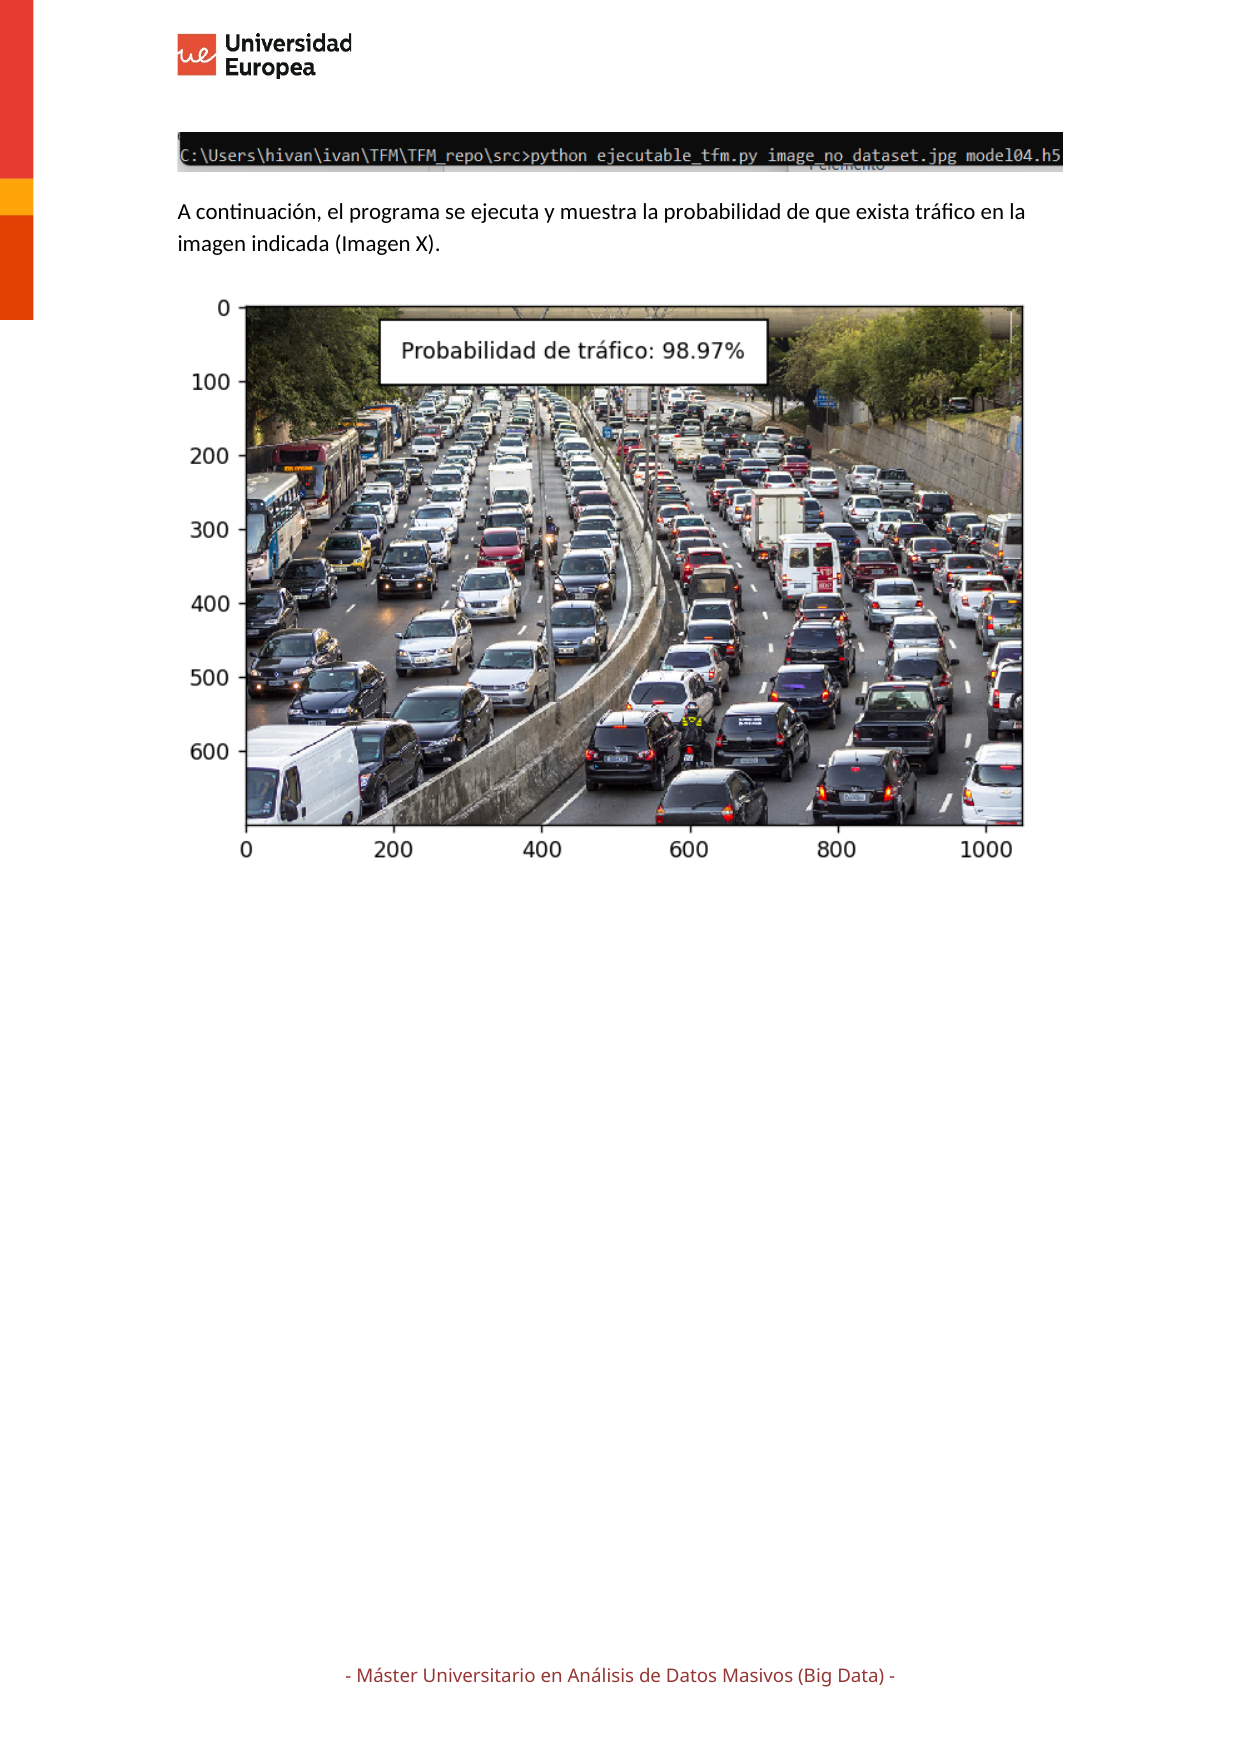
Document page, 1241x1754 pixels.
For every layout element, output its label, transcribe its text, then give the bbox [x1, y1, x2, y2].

picture [177, 132, 1063, 172]
picture [177, 33, 352, 79]
picture [0, 0, 34, 320]
picture [177, 282, 1032, 870]
text A continuación, el programa se ejecuta y muestra la probabilidad de que exista tráfico en la imagen indicada (Imagen X). [177, 197, 1063, 257]
